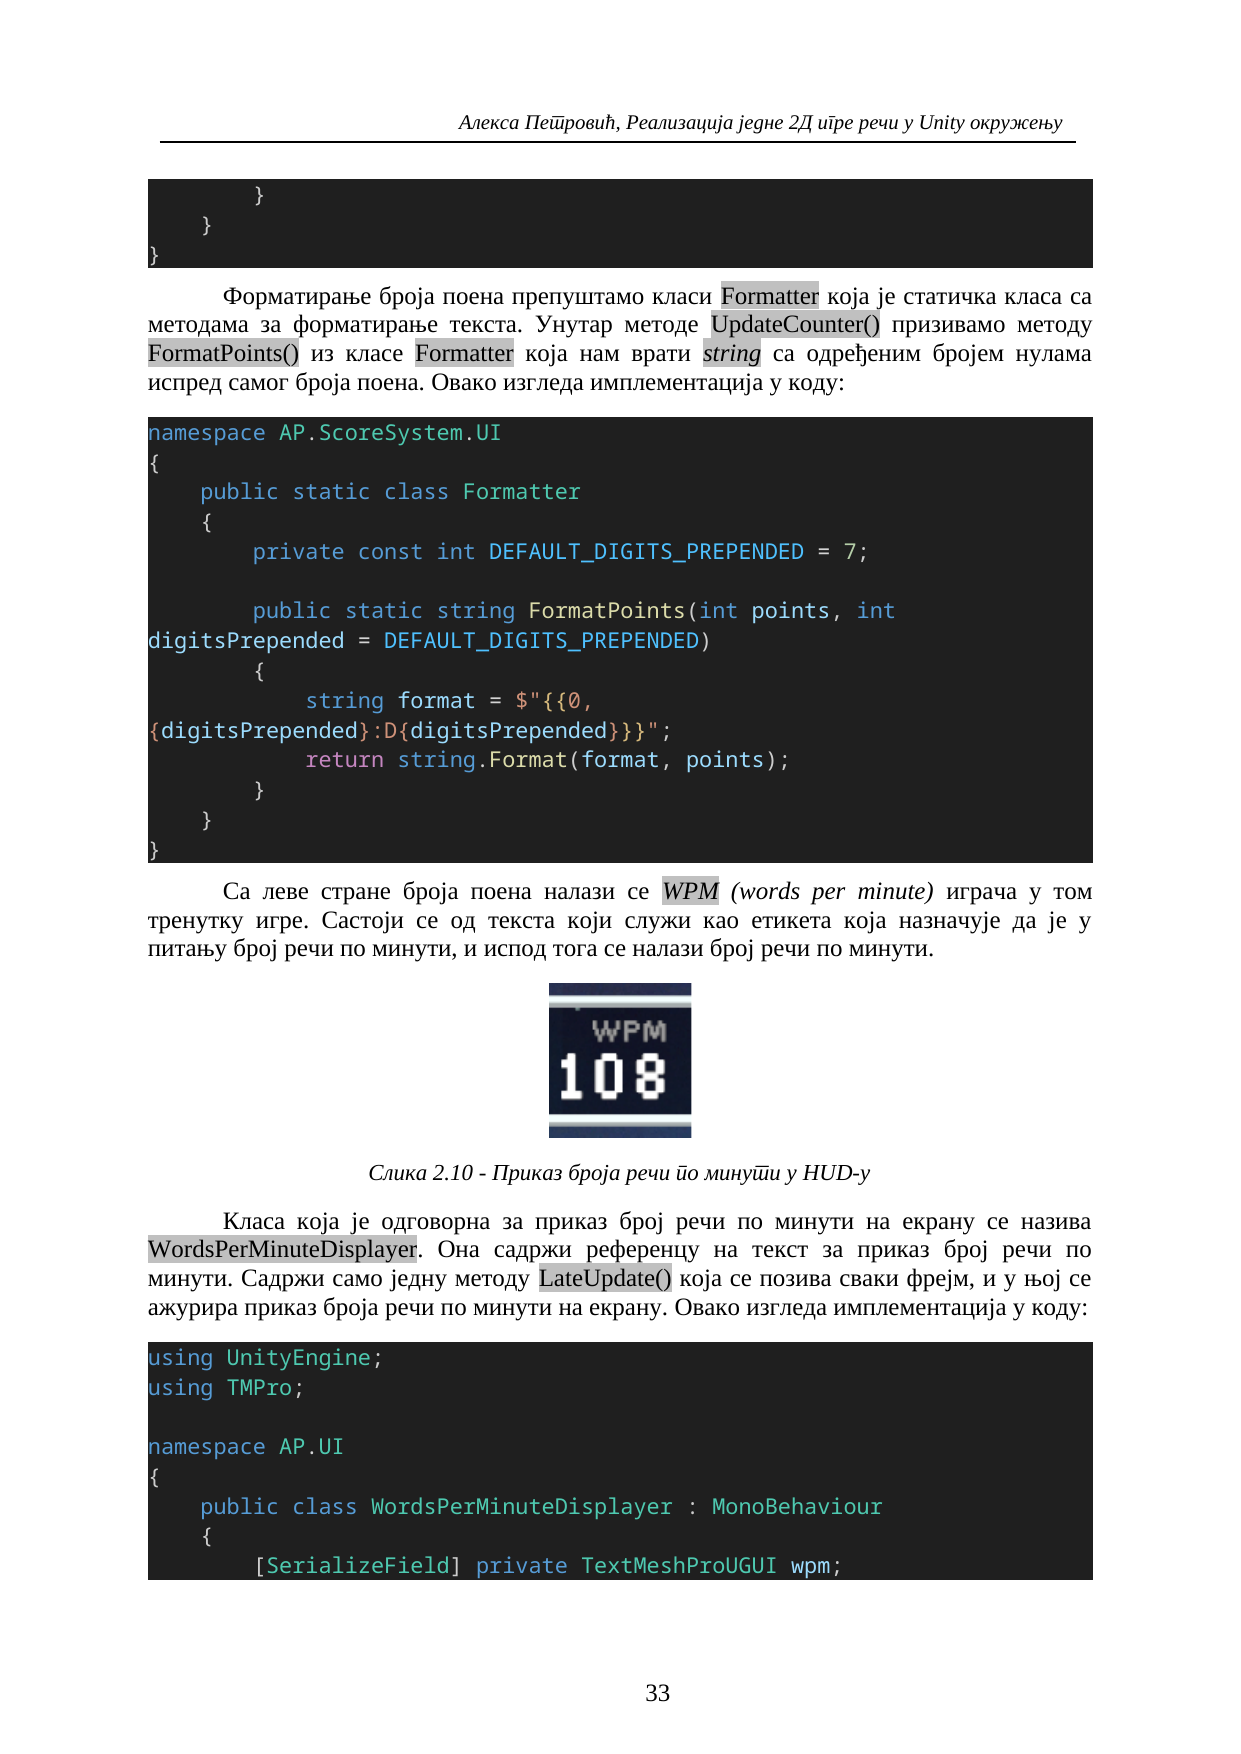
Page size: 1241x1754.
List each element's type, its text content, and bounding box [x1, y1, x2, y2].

text using TMPro; [148, 1371, 1093, 1401]
text public static class Formatter [148, 476, 1093, 506]
text { [148, 1520, 1093, 1550]
text { [148, 655, 1093, 685]
text } [148, 774, 1093, 804]
text return string.Format(format, points); [148, 744, 1093, 774]
text Форматирање броја поена препуштамо класи Formatter која је статичка класа са методама за форматирање текста. Унутар методе UpdateCounter() призивамо методу FormatPoints() из класе Formatter која нам врати string са одређеним бројем нулама испред самог броја поена. Овако изгледа имплементација у коду: [148, 281, 1093, 396]
picture [549, 983, 692, 1138]
text } [148, 238, 1093, 268]
text } [148, 209, 1093, 238]
text public static string FormatPoints(int points, int digitsPrepended = DEFAULT_DIGITS_PREPENDED) [148, 595, 1093, 655]
text } [148, 179, 1093, 209]
text string format = $"{{0,{digitsPrepended}:D{digitsPrepended}}}"; [148, 685, 1093, 744]
text namespace AP.ScoreSystem.UI [148, 417, 1093, 446]
text namespace AP.UI [148, 1431, 1093, 1461]
text using UnityEngine; [148, 1342, 1093, 1371]
text Класа која је одговорна за приказ број речи по минути на екрану се назива WordsPerMinuteDisplayer. Она садржи референцу на текст за приказ број речи по минути. Садржи само једну методу LateUpdate() која се позива сваки фрејм, и у њој се ажурира приказ броја речи по минути на екрану. Овако изгледа имплементација у коду: [148, 1206, 1093, 1321]
text public class WordsPerMinuteDisplayer : MonoBehaviour [148, 1491, 1093, 1520]
text private const int DEFAULT_DIGITS_PREPENDED = 7; [148, 536, 1093, 566]
text } [148, 804, 1093, 834]
text { [148, 506, 1093, 536]
text Са леве стране броја поена налази се WPM (words per minute) играча у том тренутку игре. Састоји се од текста који служи као етикета која назначује да је у питању број речи по минути, и испод тога се налази број речи по минути. [148, 876, 1093, 962]
text Слика 2.10 - Приказ броја речи по минути у HUD-у [148, 1159, 1093, 1185]
text { [148, 446, 1093, 476]
text [SerializeField] private TextMeshProUGUI wpm; [148, 1550, 1093, 1580]
text } [148, 834, 1093, 863]
text { [148, 1461, 1093, 1491]
